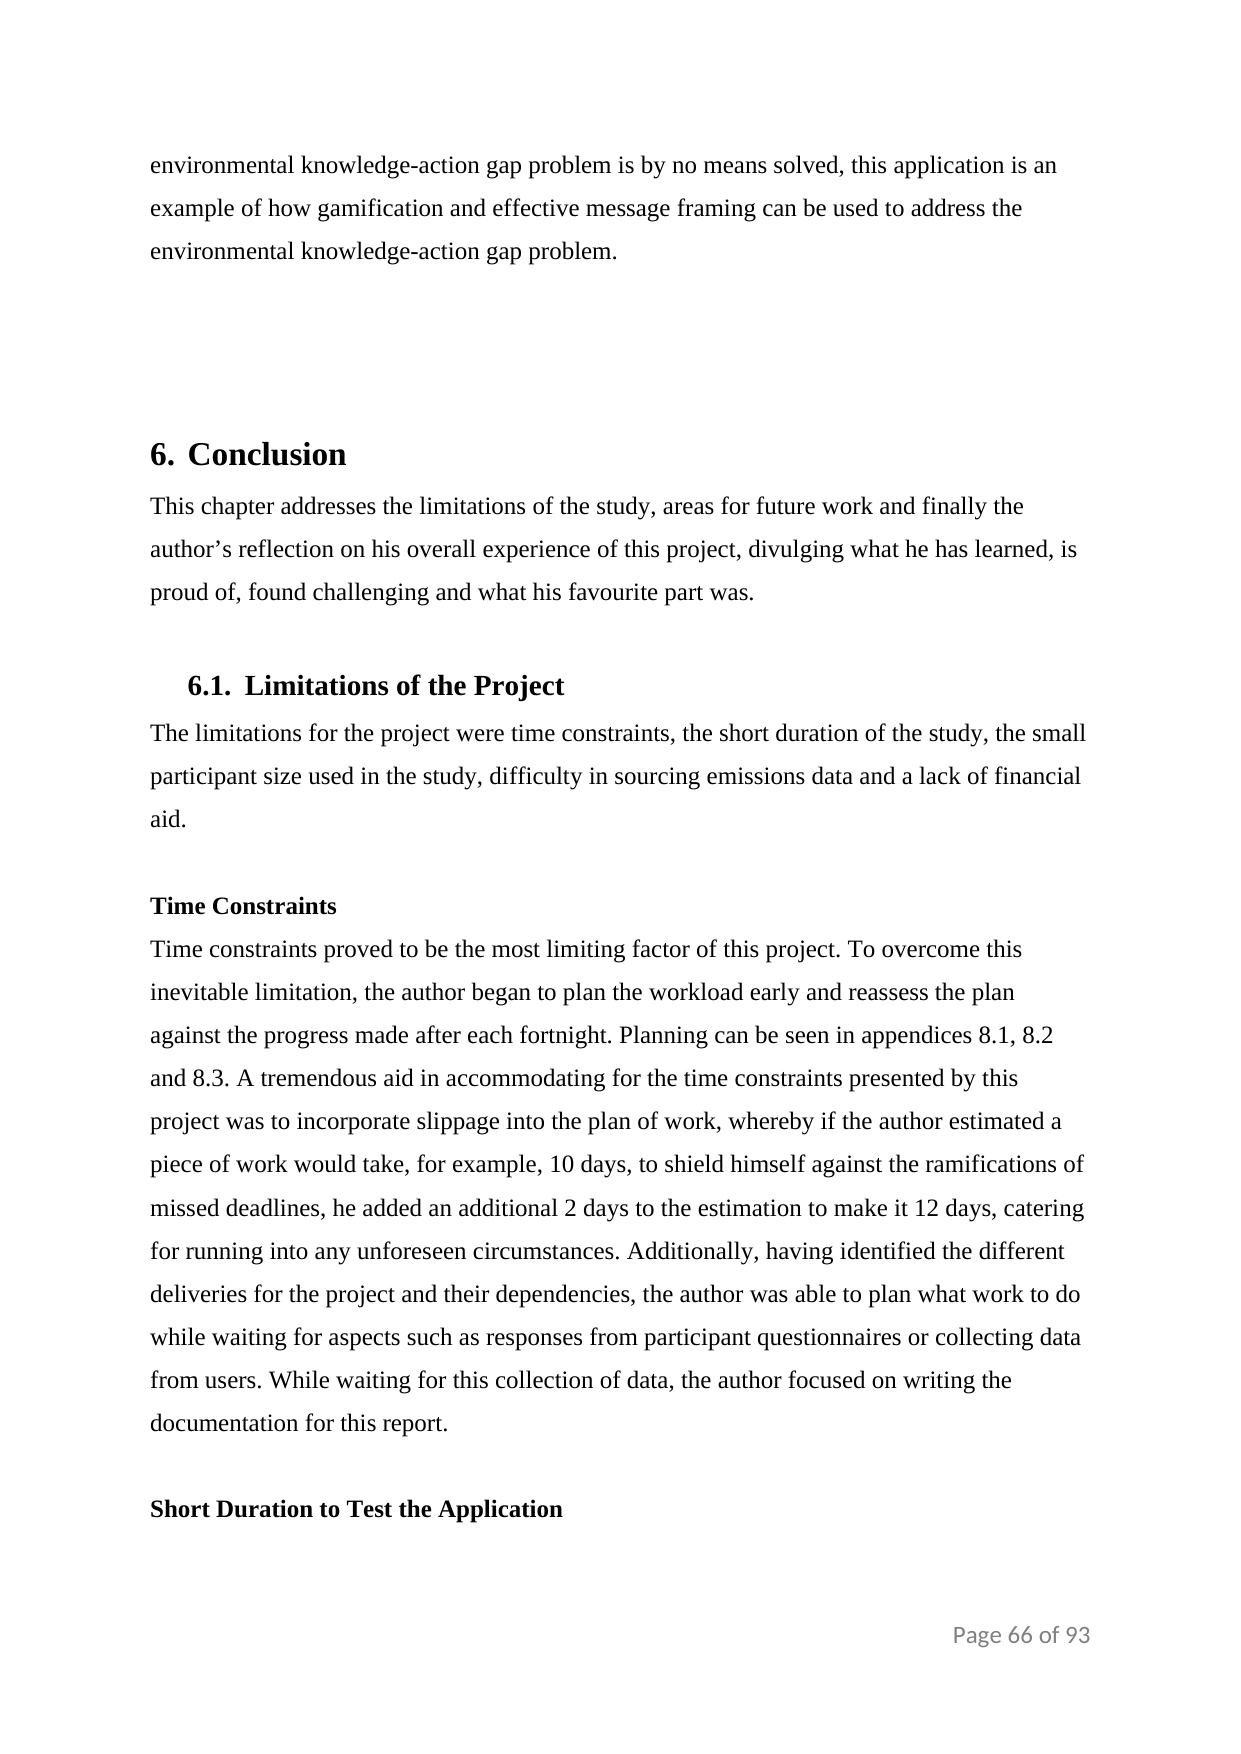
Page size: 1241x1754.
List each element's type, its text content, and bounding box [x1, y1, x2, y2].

text Short Duration to Test the Application [150, 1494, 1090, 1523]
subtitle Limitations of the Project [187, 668, 1090, 701]
text This chapter addresses the limitations of the study, areas for future work and finally the author’s reflection on his overall experience of this project, divulging what he has learned, is proud of, found challenging and what his favourite part was. [150, 491, 1090, 606]
text Time constraints proved to be the most limiting factor of this project. To overcome this inevitable limitation, the author began to plan the workload early and reassess the plan against the progress made after each fortnight. Planning can be seen in appendices 8.1, 8.2 and 8.3. A tremendous aid in accommodating for the time constraints presented by this project was to incorporate slippage into the plan of work, whereby if the author estimated a piece of work would take, for example, 10 days, to shield himself against the ramifications of missed deadlines, he added an additional 2 days to the estimation to make it 12 days, catering for running into any unforeseen circumstances. Additionally, having identified the different deliveries for the project and their dependencies, the author was able to plan what work to do while waiting for aspects such as responses from participant questionnaires or collecting data from users. While waiting for this collection of data, the author focused on writing the documentation for this report. [150, 934, 1090, 1437]
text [150, 150, 1090, 265]
subtitle Conclusion [150, 434, 1090, 472]
text Time Constraints [150, 891, 1090, 919]
text The limitations for the project were time constraints, the short duration of the study, the small participant size used in the study, difficulty in sourcing emissions data and a lack of financial aid. [150, 718, 1090, 833]
